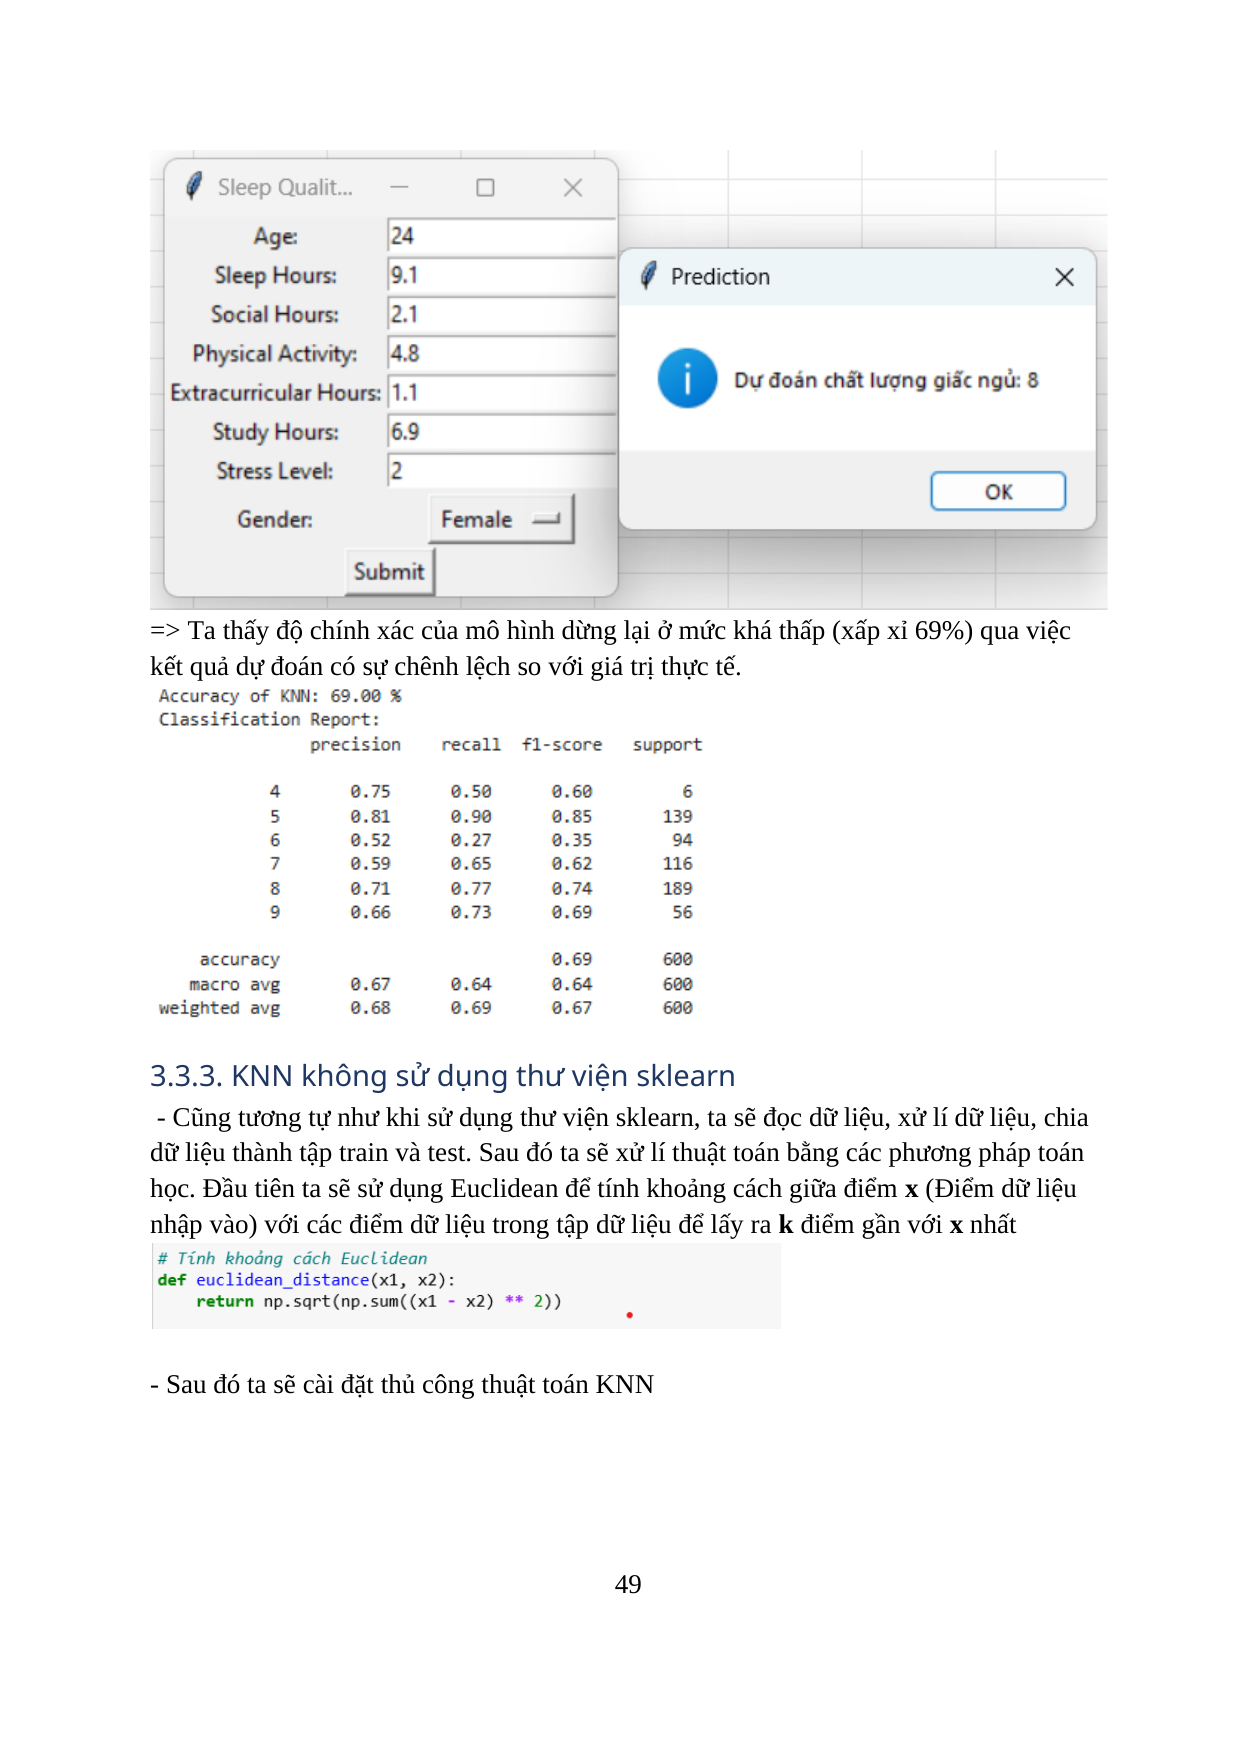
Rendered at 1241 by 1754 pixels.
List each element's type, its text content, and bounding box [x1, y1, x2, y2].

text - Cũng tương tự như khi sử dụng thư viện sklearn, ta sẽ đọc dữ liệu, xử lí dữ liệu, chia dữ liệu thành tập train và test. Sau đó ta sẽ xử lí thuật toán bằng các phương pháp toán học. Đầu tiên ta sẽ sử dụng Euclidean để tính khoảng cách giữa điểm x (Điểm dữ liệu nhập vào) với các điểm dữ liệu trong tập dữ liệu để lấy ra k điểm gần với x nhất [150, 1101, 1107, 1239]
picture [150, 1243, 782, 1329]
text => Ta thấy độ chính xác của mô hình dừng lại ở mức khá thấp (xấp xỉ 69%) qua việc kết quả dự đoán có sự chênh lệch so với giá trị thực tế. [150, 610, 1107, 681]
picture [150, 150, 1108, 610]
picture [150, 685, 718, 1047]
subtitle 3.3.3. KNN không sử dụng thư viện sklearn [150, 1055, 1107, 1095]
text - Sau đó ta sẽ cài đặt thủ công thuật toán KNN [150, 1368, 1107, 1399]
